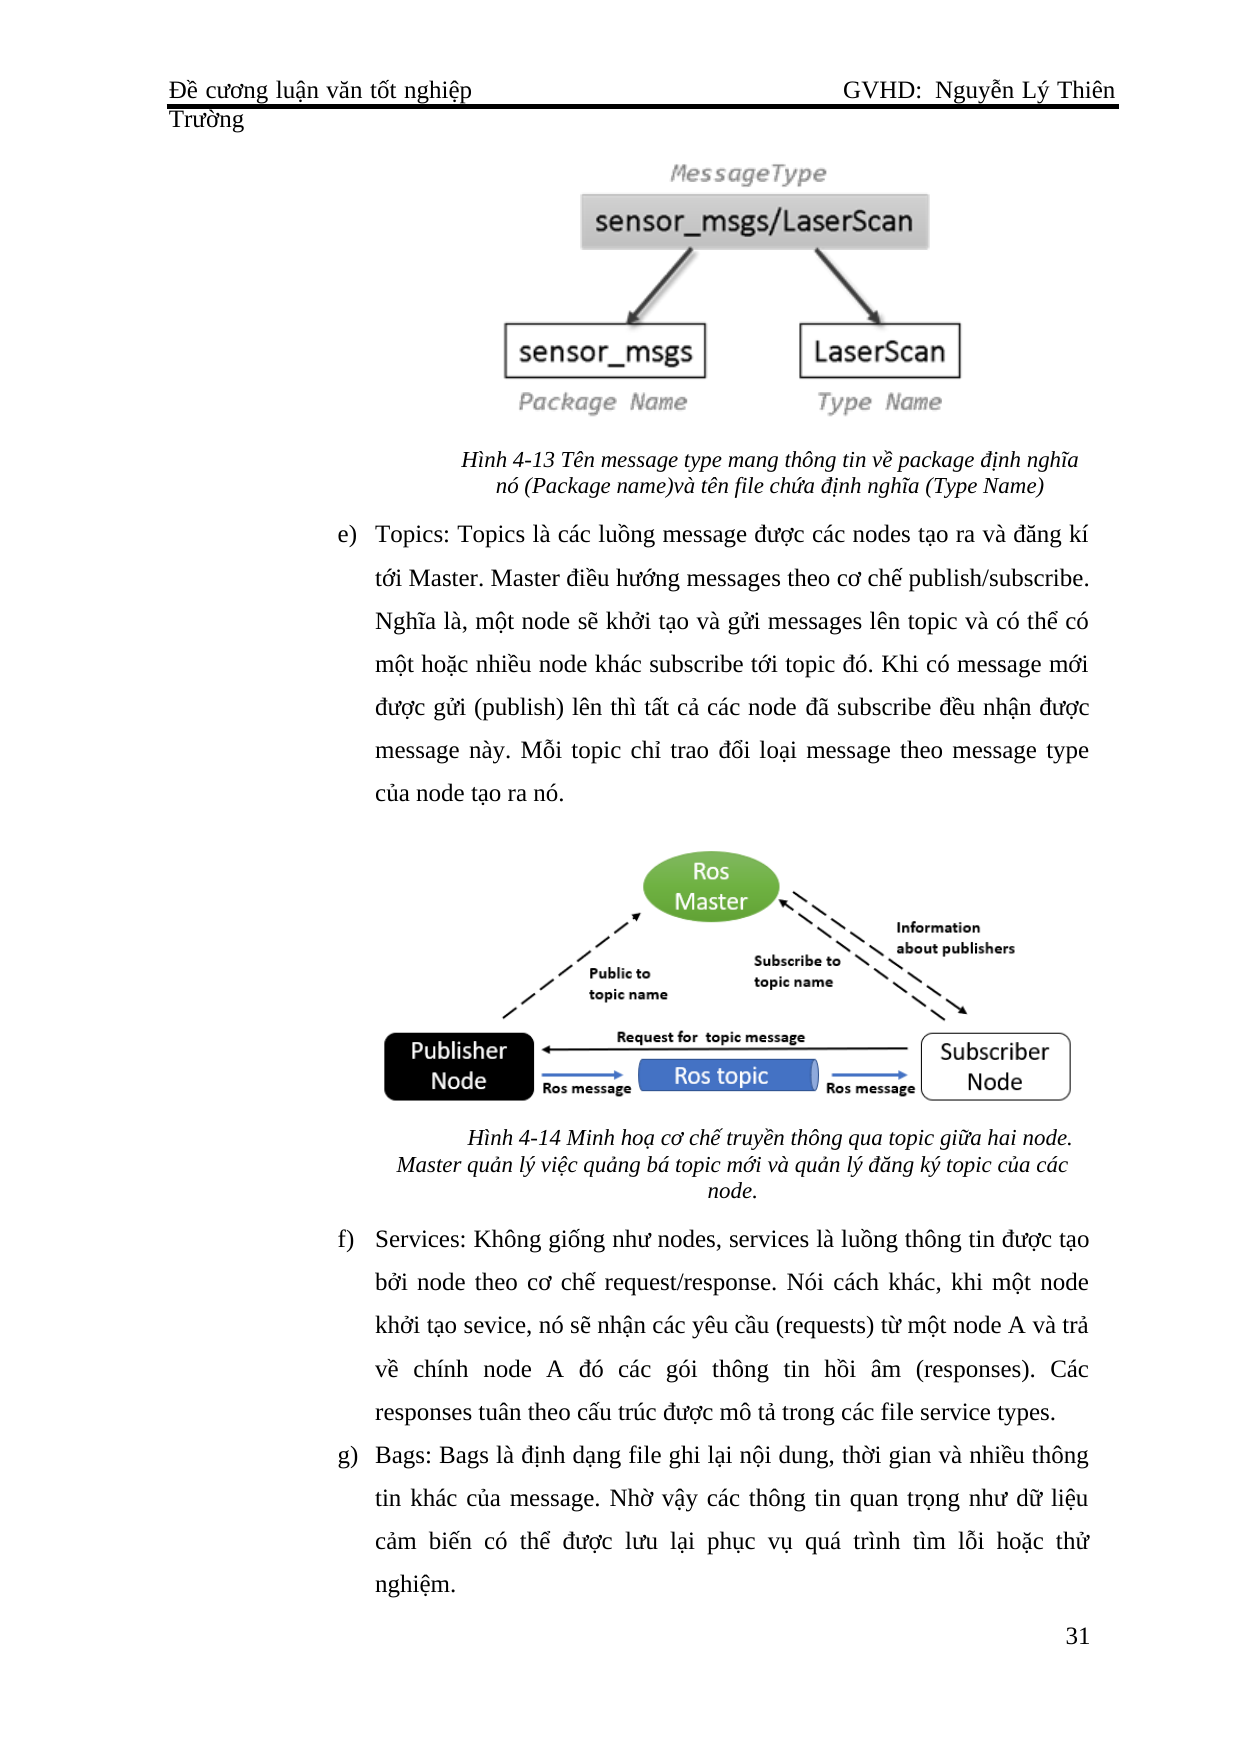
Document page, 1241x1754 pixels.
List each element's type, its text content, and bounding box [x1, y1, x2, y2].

picture [498, 149, 967, 432]
list Services: Không giống như nodes, services là luồng thông tin được tạo bởi node theo cơ chế request/response. Nói cách khác, khi một node khởi tạo sevice, nó sẽ nhận các yêu cầu (requests) từ một node A và trả về chính node A đó các gói thông tin hồi âm (responses). Các responses tuân theo cấu trúc được mô tả trong các file service types. [337, 1224, 1090, 1426]
list Bags: Bags là định dạng file ghi lại nội dung, thời gian và nhiều thông tin khác của message. Nhờ vậy các thông tin quan trọng như dữ liệu cảm biến có thể được lưu lại phục vụ quá trình tìm lỗi hoặc thử nghiệm. [337, 1440, 1090, 1598]
list Topics: Topics là các luồng message được các nodes tạo ra và đăng kí tới Master. Master điều hướng messages theo cơ chế publish/subscribe. Nghĩa là, một node sẽ khởi tạo và gửi messages lên topic và có thể có một hoặc nhiều node khác subscribe tới topic đó. Khi có message mới được gửi (publish) lên thì tất cả các node đã subscribe đều nhận được message này. Mỗi topic chỉ trao đổi loại message theo message type của node tạo ra nó. [337, 519, 1090, 807]
picture [375, 821, 1079, 1111]
